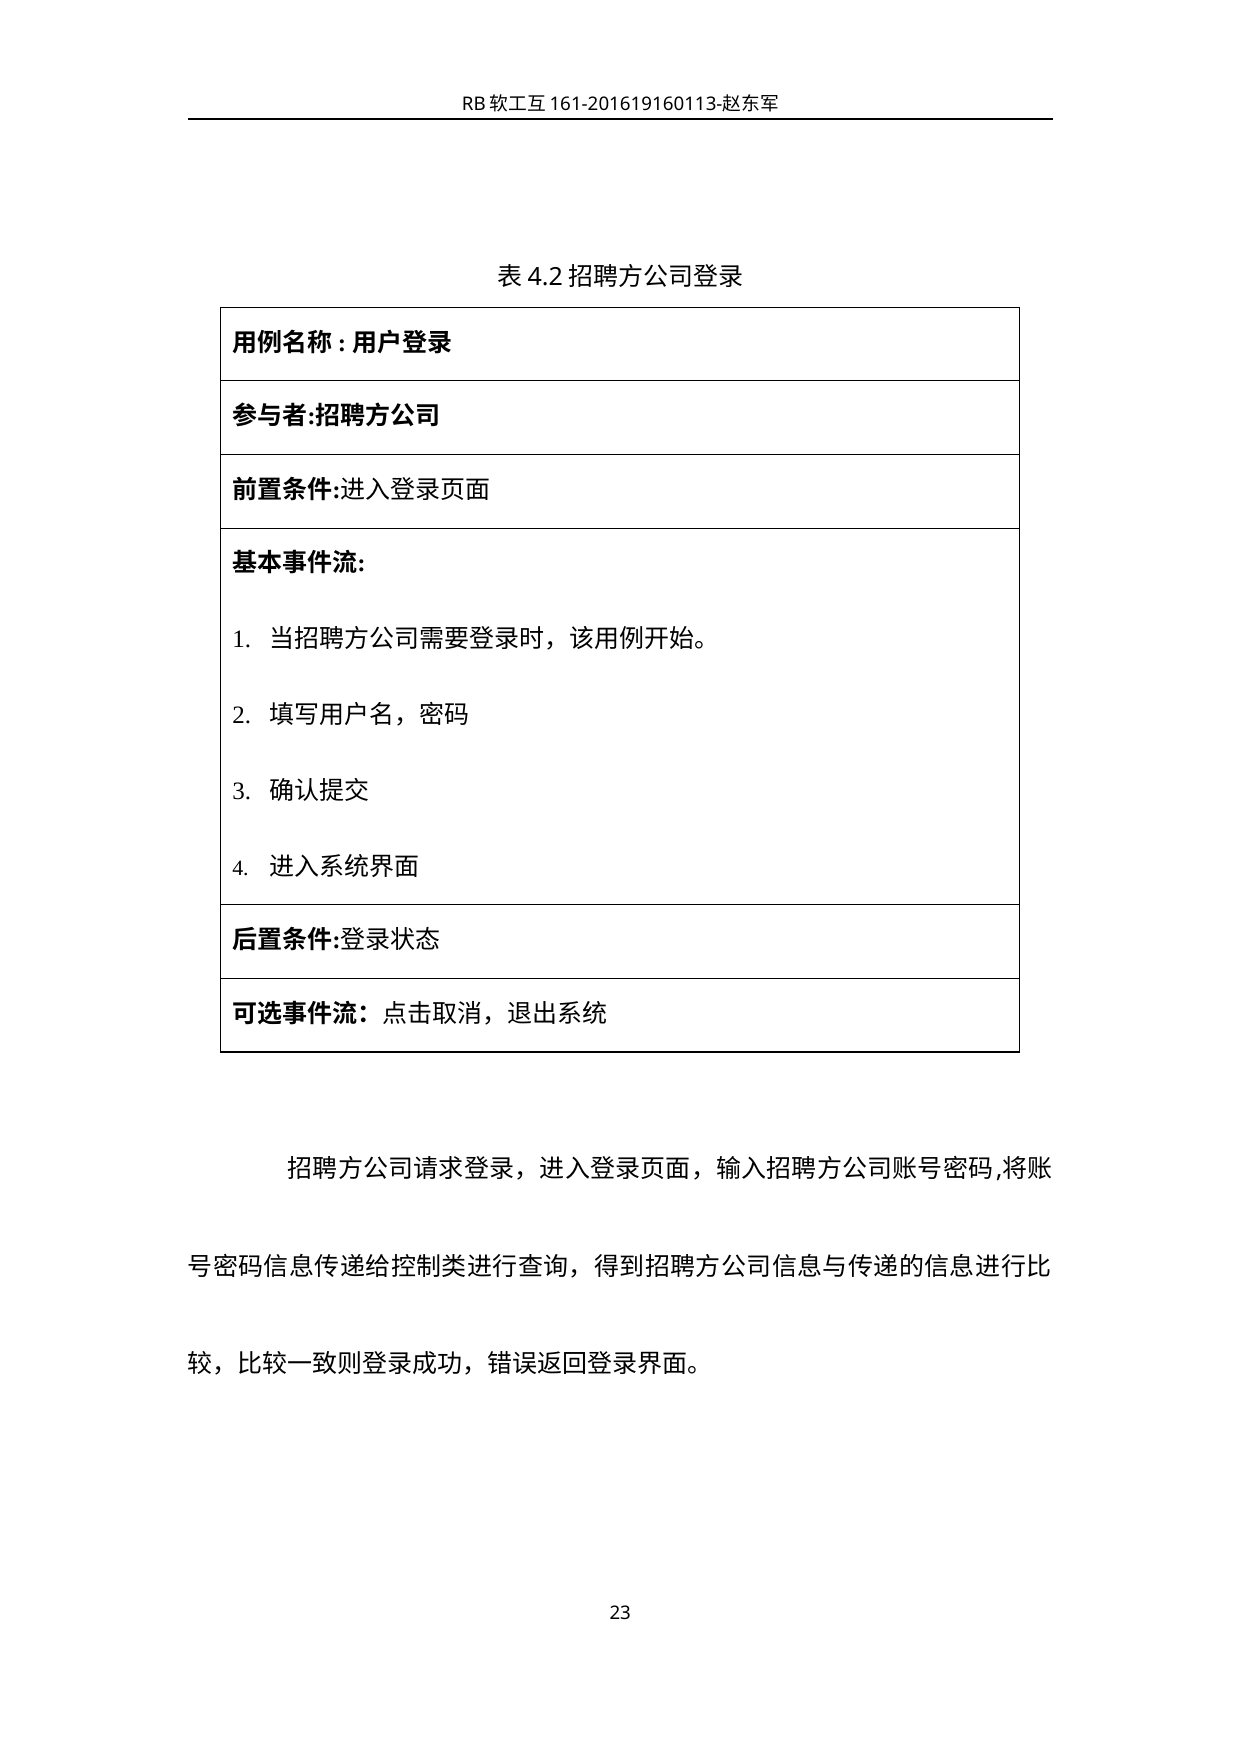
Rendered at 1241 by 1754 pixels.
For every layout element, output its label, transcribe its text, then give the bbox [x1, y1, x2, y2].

table_cell 前置条件:进入登录页面 [221, 455, 1019, 527]
text 表4.2招聘方公司登录 [187, 242, 1053, 307]
table_cell 后置条件:登录状态 [221, 905, 1019, 978]
table_cell 可选事件流：点击取消，退出系统 [221, 979, 1019, 1051]
table_cell 参与者:招聘方公司 [221, 381, 1019, 454]
table_cell 基本事件流: 当招聘方公司需要登录时，该用例开始。 填写用户名，密码 确认提交 进入系统界面 [221, 529, 1019, 904]
table_header 用例名称 : 用户登录 [221, 308, 1019, 380]
text 招聘方公司请求登录，进入登录页面，输入招聘方公司账号密码,将账号密码信息传递给控制类进行查询，得到招聘方公司信息与传递的信息进行比较，比较一致则登录成功，错误返回登录界面。 [187, 1134, 1053, 1394]
